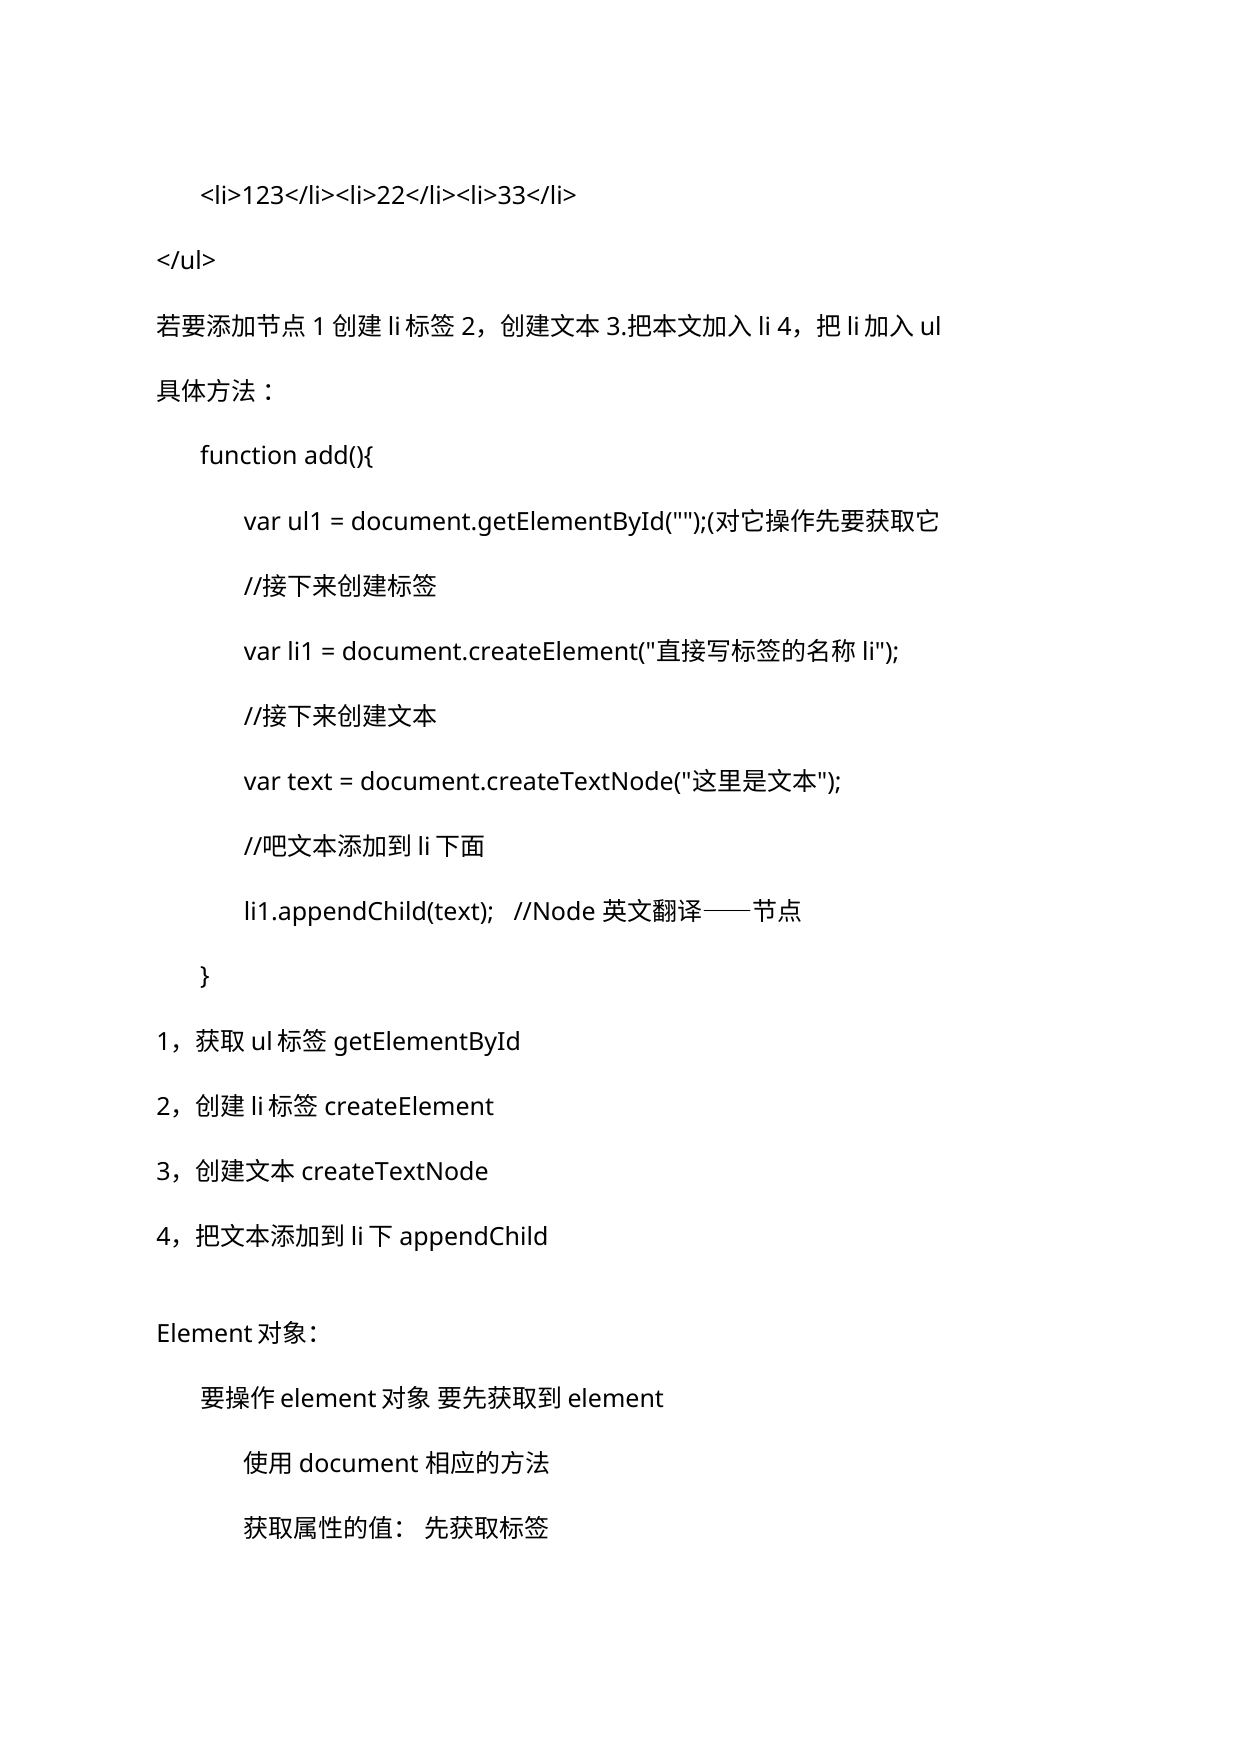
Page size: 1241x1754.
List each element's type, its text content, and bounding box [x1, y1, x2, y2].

text 4，把文本添加到li下 appendChild [112, 1202, 1128, 1267]
text var li1 = document.createElement("直接写标签的名称 li"); [112, 617, 1128, 682]
text Element对象： [112, 1299, 1128, 1364]
text var text = document.createTextNode("这里是文本"); [112, 747, 1128, 812]
text 若要添加节点 1 创建li标签 2，创建文本 3.把本文加入 li 4，把li加入ul [112, 292, 1128, 357]
text 3，创建文本 createTextNode [112, 1137, 1128, 1202]
text 获取属性的值： 先获取标签 [112, 1494, 1128, 1559]
text //接下来创建文本 [112, 682, 1128, 747]
text li1.appendChild(text); //Node 英文翻译——节点 [112, 877, 1128, 942]
text //接下来创建标签 [112, 552, 1128, 617]
text function add(){ [112, 422, 1128, 487]
text <li>123</li><li>22</li><li>33</li> [112, 162, 1128, 227]
text var ul1 = document.getElementById("");(对它操作先要获取它 [112, 487, 1128, 552]
text 具体方法 ： [112, 357, 1128, 422]
text //吧文本添加到li下面 [112, 812, 1128, 877]
text 1，获取ul标签 getElementById [112, 1007, 1128, 1072]
text 要操作element对象 要先获取到element [112, 1364, 1128, 1429]
text </ul> [112, 227, 1128, 292]
text } [112, 942, 1128, 1007]
text 使用document 相应的方法 [112, 1429, 1128, 1494]
text 2，创建li标签 createElement [112, 1072, 1128, 1137]
